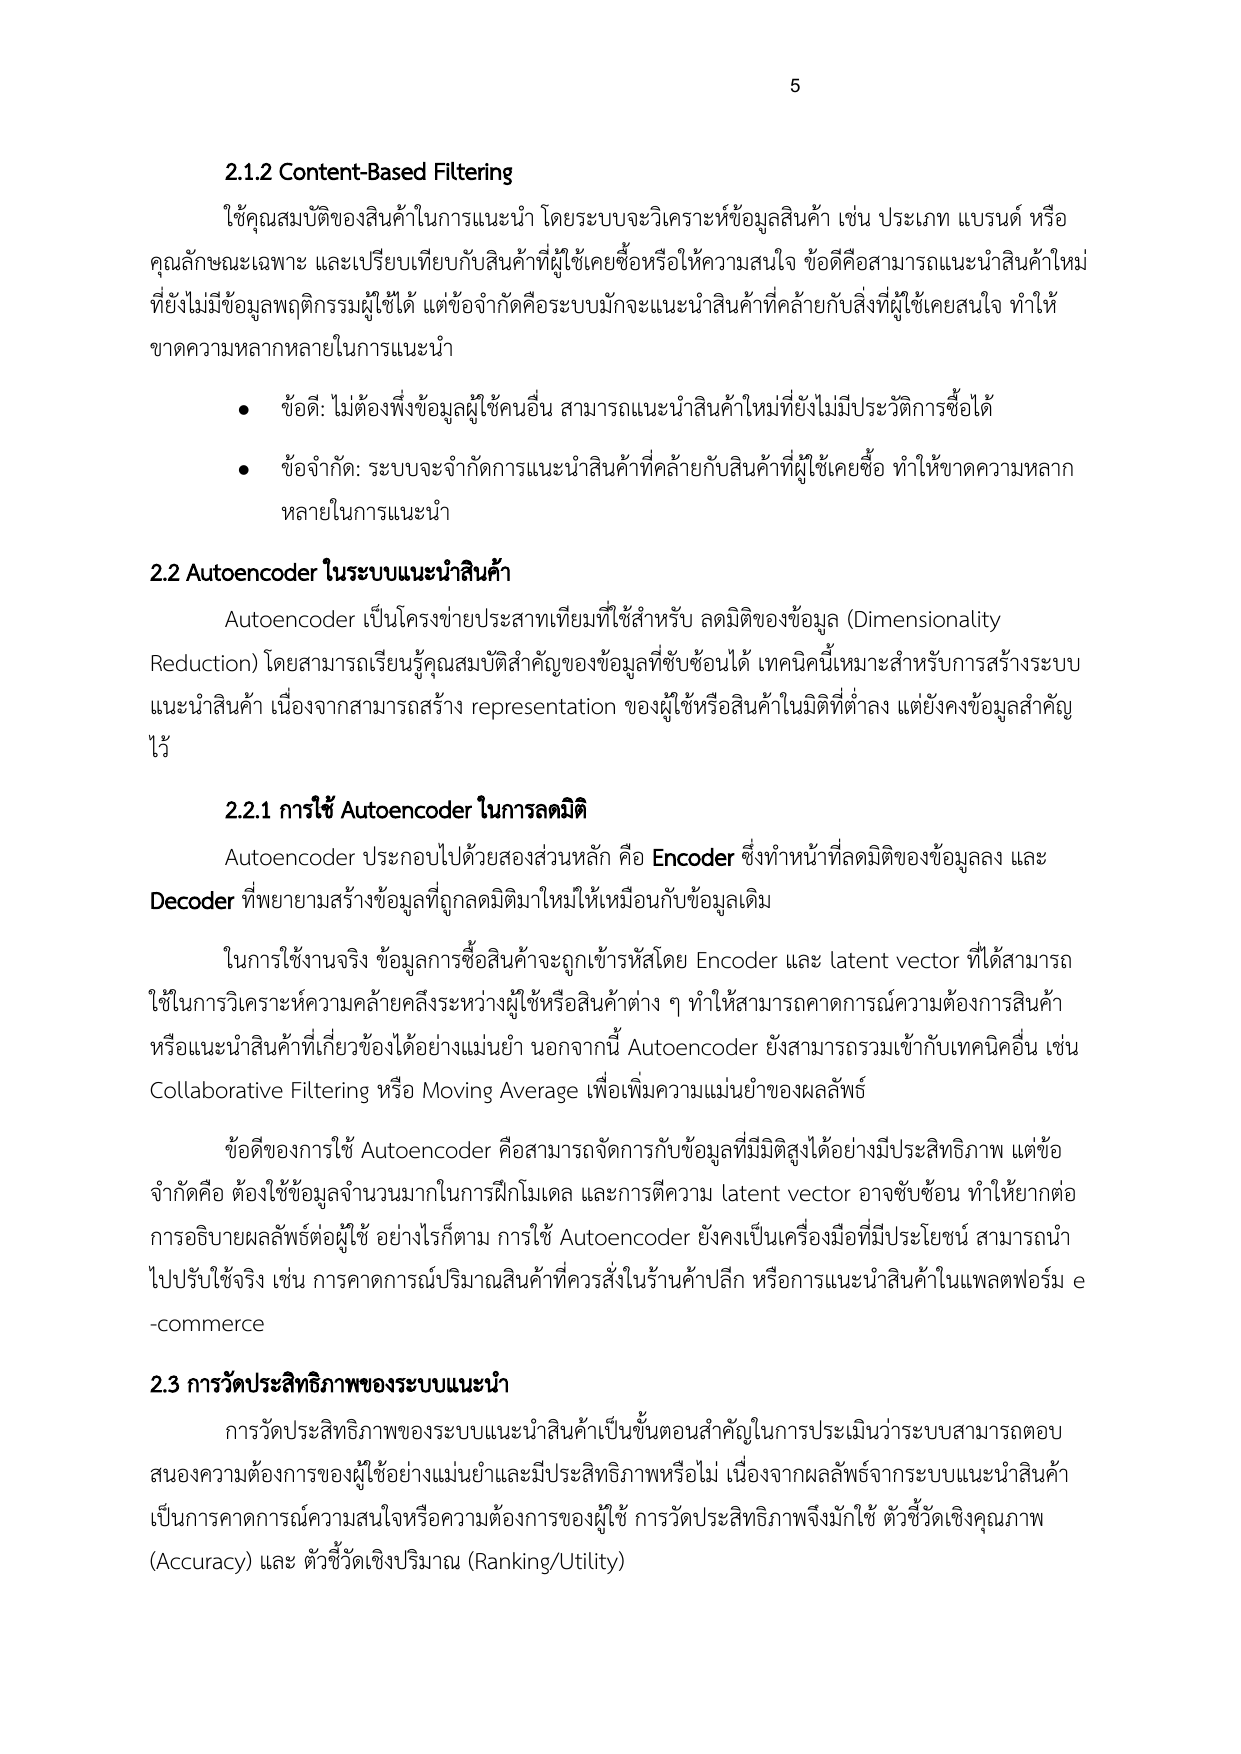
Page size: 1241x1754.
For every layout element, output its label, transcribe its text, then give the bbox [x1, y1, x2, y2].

text การวัดประสิทธิภาพของระบบแนะนำสินค้าเป็นขั้นตอนสำคัญในการประเมินว่าระบบสามารถตอบสนองความต้องการของผู้ใช้อย่างแม่นยำและมีประสิทธิภาพหรือไม่ เนื่องจากผลลัพธ์จากระบบแนะนำสินค้าเป็นการคาดการณ์ความสนใจหรือความต้องการของผู้ใช้ การวัดประสิทธิภาพจึงมักใช้ ตัวชี้วัดเชิงคุณภาพ (Accuracy) และ ตัวชี้วัดเชิงปริมาณ (Ranking/Utility) [150, 1410, 1090, 1578]
subtitle 2.2.1 การใช้ Autoencoder ในการลดมิติ [150, 788, 1090, 826]
text Autoencoder ประกอบไปด้วยสองส่วนหลัก คือ Encoder ซึ่งทำหน้าที่ลดมิติของข้อมูลลง และ Decoder ที่พยายามสร้างข้อมูลที่ถูกลดมิติมาใหม่ให้เหมือนกับข้อมูลเดิม [150, 836, 1090, 917]
subtitle 2.1.2 Content-Based Filtering [150, 150, 1090, 188]
text ใช้คุณสมบัติของสินค้าในการแนะนำ โดยระบบจะวิเคราะห์ข้อมูลสินค้า เช่น ประเภท แบรนด์ หรือคุณลักษณะเฉพาะ และเปรียบเทียบกับสินค้าที่ผู้ใช้เคยซื้อหรือให้ความสนใจ ข้อดีคือสามารถแนะนำสินค้าใหม่ที่ยังไม่มีข้อมูลพฤติกรรมผู้ใช้ได้ แต่ข้อจำกัดคือระบบมักจะแนะนำสินค้าที่คล้ายกับสิ่งที่ผู้ใช้เคยสนใจ ทำให้ขาดความหลากหลายในการแนะนำ [150, 197, 1090, 365]
text ในการใช้งานจริง ข้อมูลการซื้อสินค้าจะถูกเข้ารหัสโดย Encoder และ latent vector ที่ได้สามารถใช้ในการวิเคราะห์ความคล้ายคลึงระหว่างผู้ใช้หรือสินค้าต่าง ๆ ทำให้สามารถคาดการณ์ความต้องการสินค้าหรือแนะนำสินค้าที่เกี่ยวข้องได้อย่างแม่นยำ นอกจากนี้ Autoencoder ยังสามารถรวมเข้ากับเทคนิคอื่น เช่น Collaborative Filtering หรือ Moving Average เพื่อเพิ่มความแม่นยำของผลลัพธ์ [150, 939, 1090, 1107]
text ข้อดีของการใช้ Autoencoder คือสามารถจัดการกับข้อมูลที่มีมิติสูงได้อย่างมีประสิทธิภาพ แต่ข้อจำกัดคือ ต้องใช้ข้อมูลจำนวนมากในการฝึกโมเดล และการตีความ latent vector อาจซับซ้อน ทำให้ยากต่อการอธิบายผลลัพธ์ต่อผู้ใช้ อย่างไรก็ตาม การใช้ Autoencoder ยังคงเป็นเครื่องมือที่มีประโยชน์ สามารถนำไปปรับใช้จริง เช่น การคาดการณ์ปริมาณสินค้าที่ควรสั่งในร้านค้าปลีก หรือการแนะนำสินค้าในแพลตฟอร์ม e-commerce [150, 1129, 1090, 1340]
text Autoencoder เป็นโครงข่ายประสาทเทียมที่ใช้สำหรับ ลดมิติของข้อมูล (Dimensionality Reduction) โดยสามารถเรียนรู้คุณสมบัติสำคัญของข้อมูลที่ซับซ้อนได้ เทคนิคนี้เหมาะสำหรับการสร้างระบบแนะนำสินค้า เนื่องจากสามารถสร้าง representation ของผู้ใช้หรือสินค้าในมิติที่ต่ำลง แต่ยังคงข้อมูลสำคัญไว้ [150, 598, 1090, 766]
subtitle 2.2 Autoencoder ในระบบแนะนำสินค้า [150, 551, 1090, 588]
list ข้อดี: ไม่ต้องพึ่งข้อมูลผู้ใช้คนอื่น สามารถแนะนำสินค้าใหม่ที่ยังไม่มีประวัติการซื้อได้ [237, 387, 1090, 425]
list ข้อจำกัด: ระบบจะจำกัดการแนะนำสินค้าที่คล้ายกับสินค้าที่ผู้ใช้เคยซื้อ ทำให้ขาดความหลากหลายในการแนะนำ [237, 447, 1090, 528]
subtitle 2.3 การวัดประสิทธิภาพของระบบแนะนำ [150, 1362, 1090, 1400]
